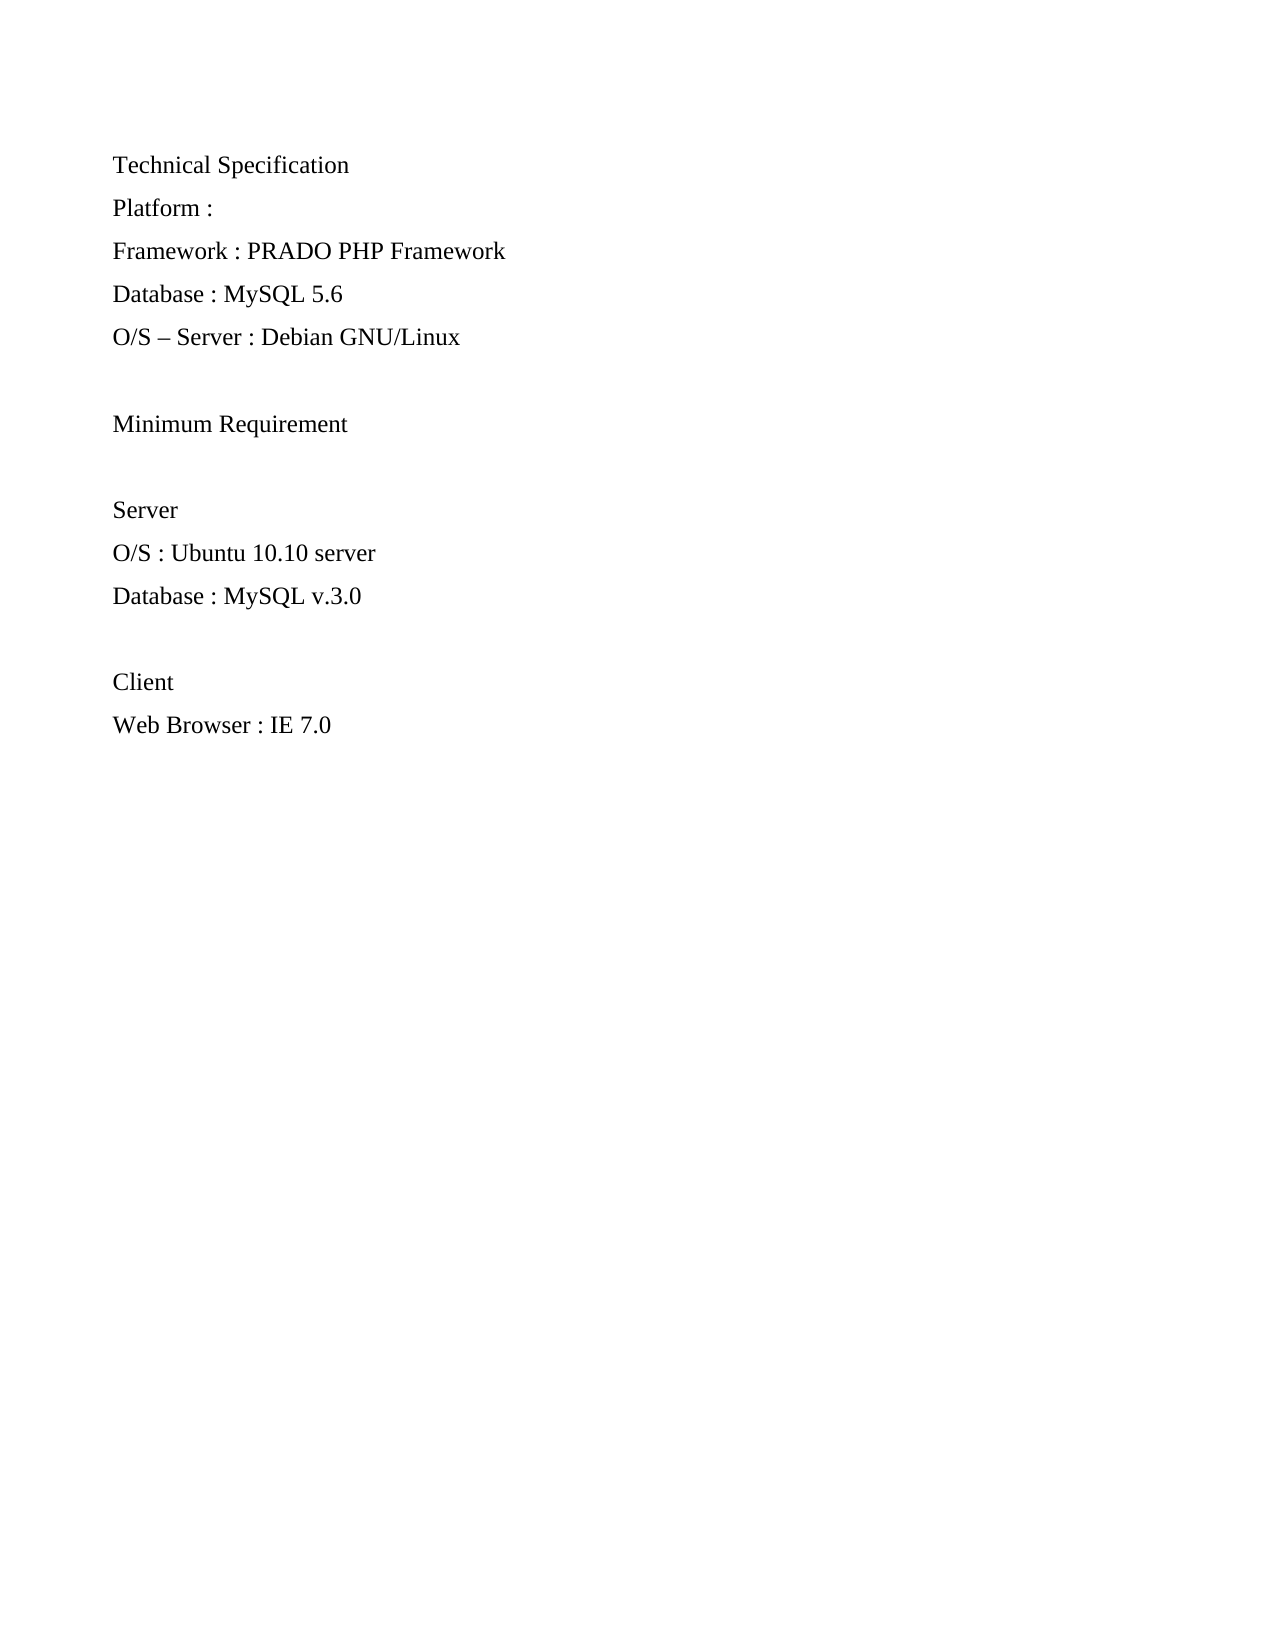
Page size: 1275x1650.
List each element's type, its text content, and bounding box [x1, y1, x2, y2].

text Technical Specification [112, 150, 1162, 179]
text Framework : PRADO PHP Framework [112, 236, 1162, 265]
text O/S : Ubuntu 10.10 server [112, 538, 1162, 567]
text Database : MySQL v.3.0 [112, 581, 1162, 610]
text Server [112, 495, 1162, 524]
text Minimum Requirement [112, 409, 1162, 437]
text O/S – Server : Debian GNU/Linux [112, 322, 1162, 351]
text Web Browser : IE 7.0 [112, 711, 1162, 739]
text Client [112, 667, 1162, 696]
text Platform : [112, 193, 1162, 222]
text Database : MySQL 5.6 [112, 279, 1162, 308]
